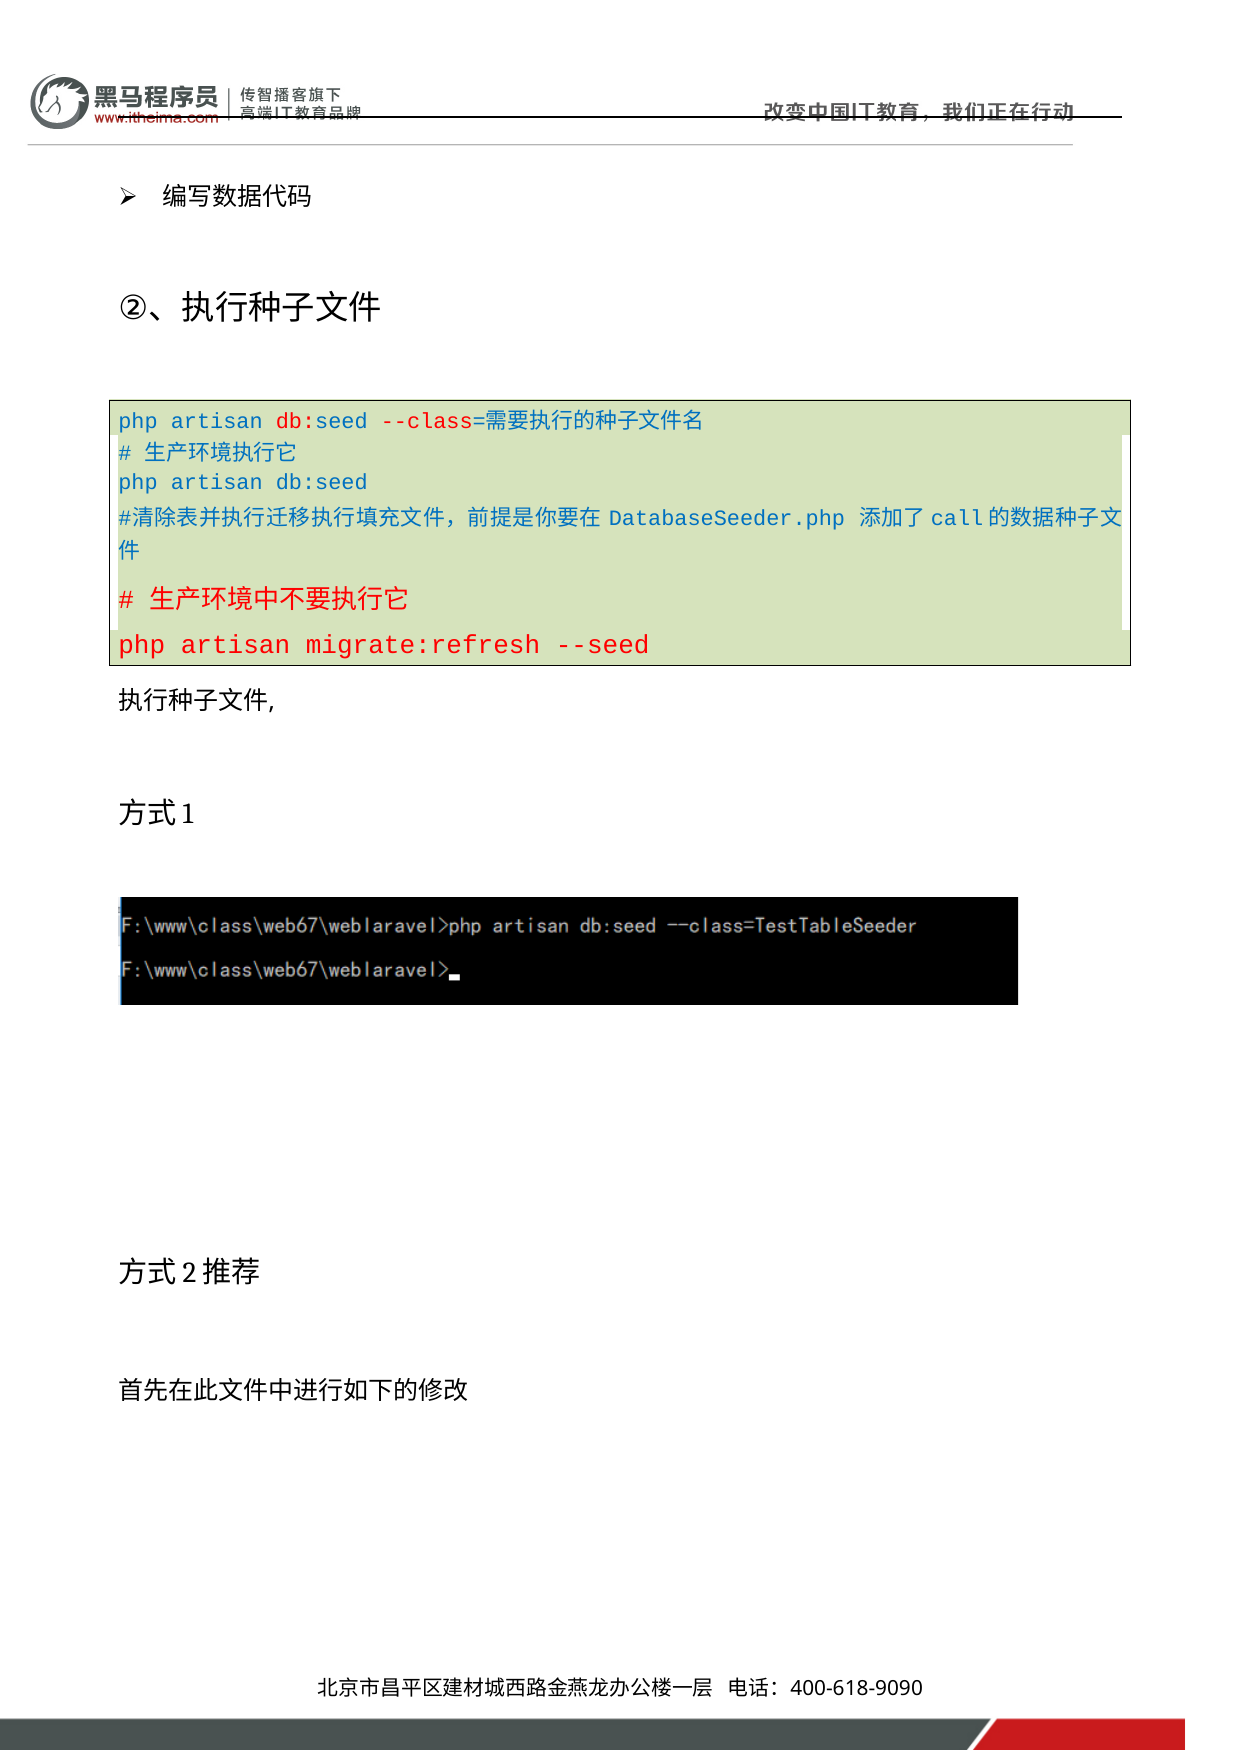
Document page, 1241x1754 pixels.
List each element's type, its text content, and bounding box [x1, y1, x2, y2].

subtitle ②、执行种子文件 [118, 272, 1122, 337]
text php artisan db:seed --class=需要执行的种子文件名 [110, 401, 1130, 435]
text 执行种子文件, [118, 666, 1122, 731]
text #清除表并执行迁移执行填充文件，前提是你要在 DatabaseSeeder.php 添加了call的数据种子文件 [118, 500, 1122, 565]
subtitle 方式2 推荐 [118, 1237, 1122, 1302]
text # 生产环境中不要执行它 [118, 565, 1122, 627]
text 首先在此文件中进行如下的修改 [118, 1356, 1122, 1421]
list 编写数据代码 [118, 162, 1122, 227]
picture [118, 897, 1019, 1005]
picture [0, 1659, 1186, 1750]
text # 生产环境执行它 [118, 435, 1122, 468]
text php artisan db:seed [118, 468, 1122, 500]
picture [0, 3, 1176, 153]
text php artisan migrate:refresh --seed [110, 627, 1130, 665]
subtitle 方式1 [118, 778, 1122, 843]
